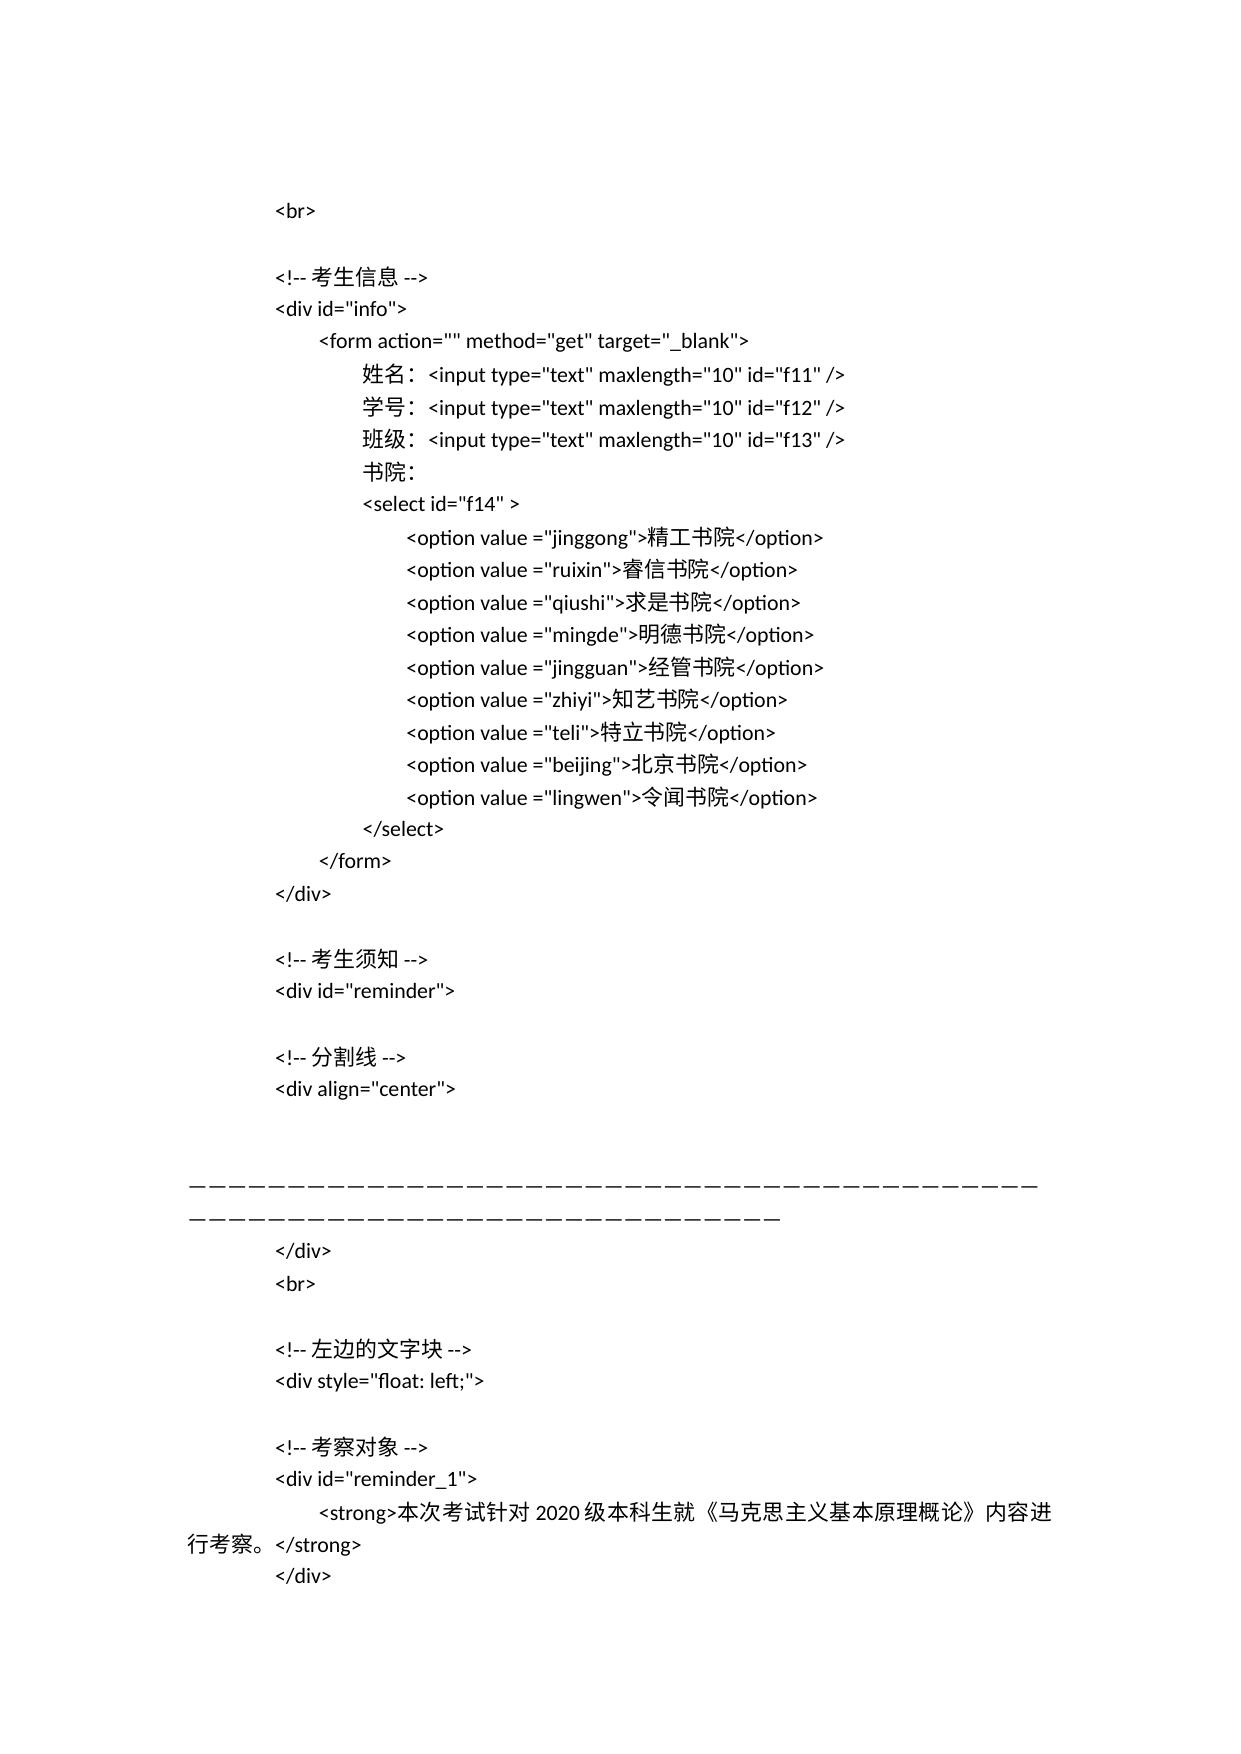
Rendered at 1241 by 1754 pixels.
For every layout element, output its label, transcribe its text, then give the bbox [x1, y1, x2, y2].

text 班级：<input type="text" maxlength="10" id="f13" /> [187, 422, 1053, 454]
text <!-- 左边的文字块 --> [187, 1332, 1053, 1364]
text <br> [187, 194, 1053, 227]
text </select> [187, 812, 1053, 844]
text <div style="float: left;"> [187, 1364, 1053, 1397]
text 学号：<input type="text" maxlength="10" id="f12" /> [187, 389, 1053, 422]
text <!-- 考生须知 --> [187, 942, 1053, 974]
text </div> [187, 1234, 1053, 1267]
text 姓名：<input type="text" maxlength="10" id="f11" /> [187, 357, 1053, 389]
text ————————————————————————————————————————————————————————————————————————— [187, 1104, 1053, 1234]
text <option value ="lingwen">令闻书院</option> [187, 779, 1053, 812]
text <br> [187, 1267, 1053, 1299]
text </form> [187, 844, 1053, 877]
text </div> [187, 1559, 1053, 1592]
text <!-- 考生信息 --> [187, 259, 1053, 292]
text <!-- 考察对象 --> [187, 1429, 1053, 1462]
text <strong>本次考试针对2020级本科生就《马克思主义基本原理概论》内容进行考察。</strong> [187, 1494, 1053, 1559]
text <div id="reminder_1"> [187, 1462, 1053, 1494]
text <option value ="ruixin">睿信书院</option> [187, 552, 1053, 584]
text <select id="f14" > [187, 487, 1053, 519]
text <option value ="jinggong">精工书院</option> [187, 519, 1053, 552]
text <option value ="beijing">北京书院</option> [187, 747, 1053, 779]
text <div id="reminder"> [187, 974, 1053, 1007]
text 书院： [187, 454, 1053, 487]
text <option value ="jingguan">经管书院</option> [187, 649, 1053, 682]
text <option value ="qiushi">求是书院</option> [187, 584, 1053, 617]
text <option value ="zhiyi">知艺书院</option> [187, 682, 1053, 714]
text </div> [187, 877, 1053, 909]
text <!-- 分割线 --> [187, 1039, 1053, 1072]
text <div id="info"> [187, 292, 1053, 324]
text <option value ="mingde">明德书院</option> [187, 617, 1053, 649]
text <div align="center"> [187, 1072, 1053, 1104]
text <form action="" method="get" target="_blank"> [187, 324, 1053, 357]
text <option value ="teli">特立书院</option> [187, 714, 1053, 747]
